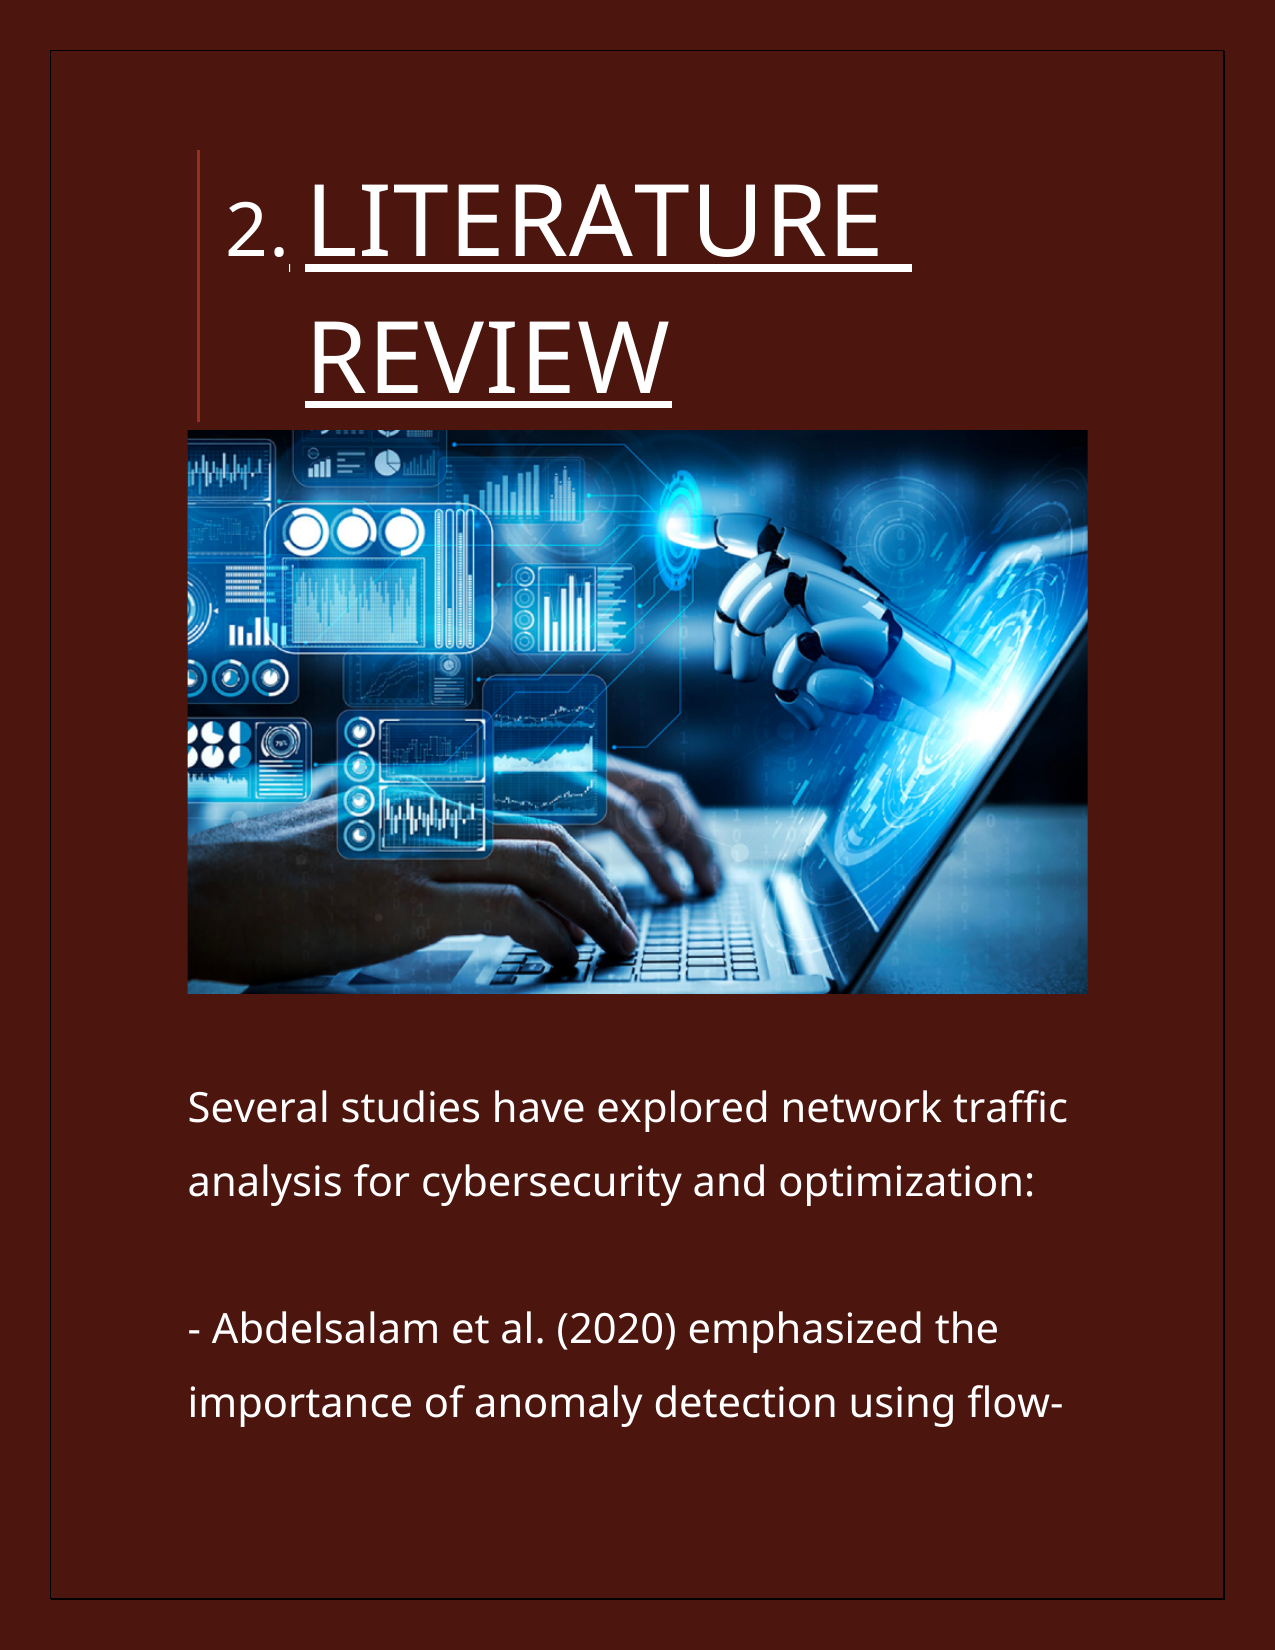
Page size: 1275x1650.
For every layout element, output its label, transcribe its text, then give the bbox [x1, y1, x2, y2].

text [187, 1078, 1086, 1429]
picture [187, 430, 1088, 994]
subtitle Literature Review [200, 150, 1086, 422]
